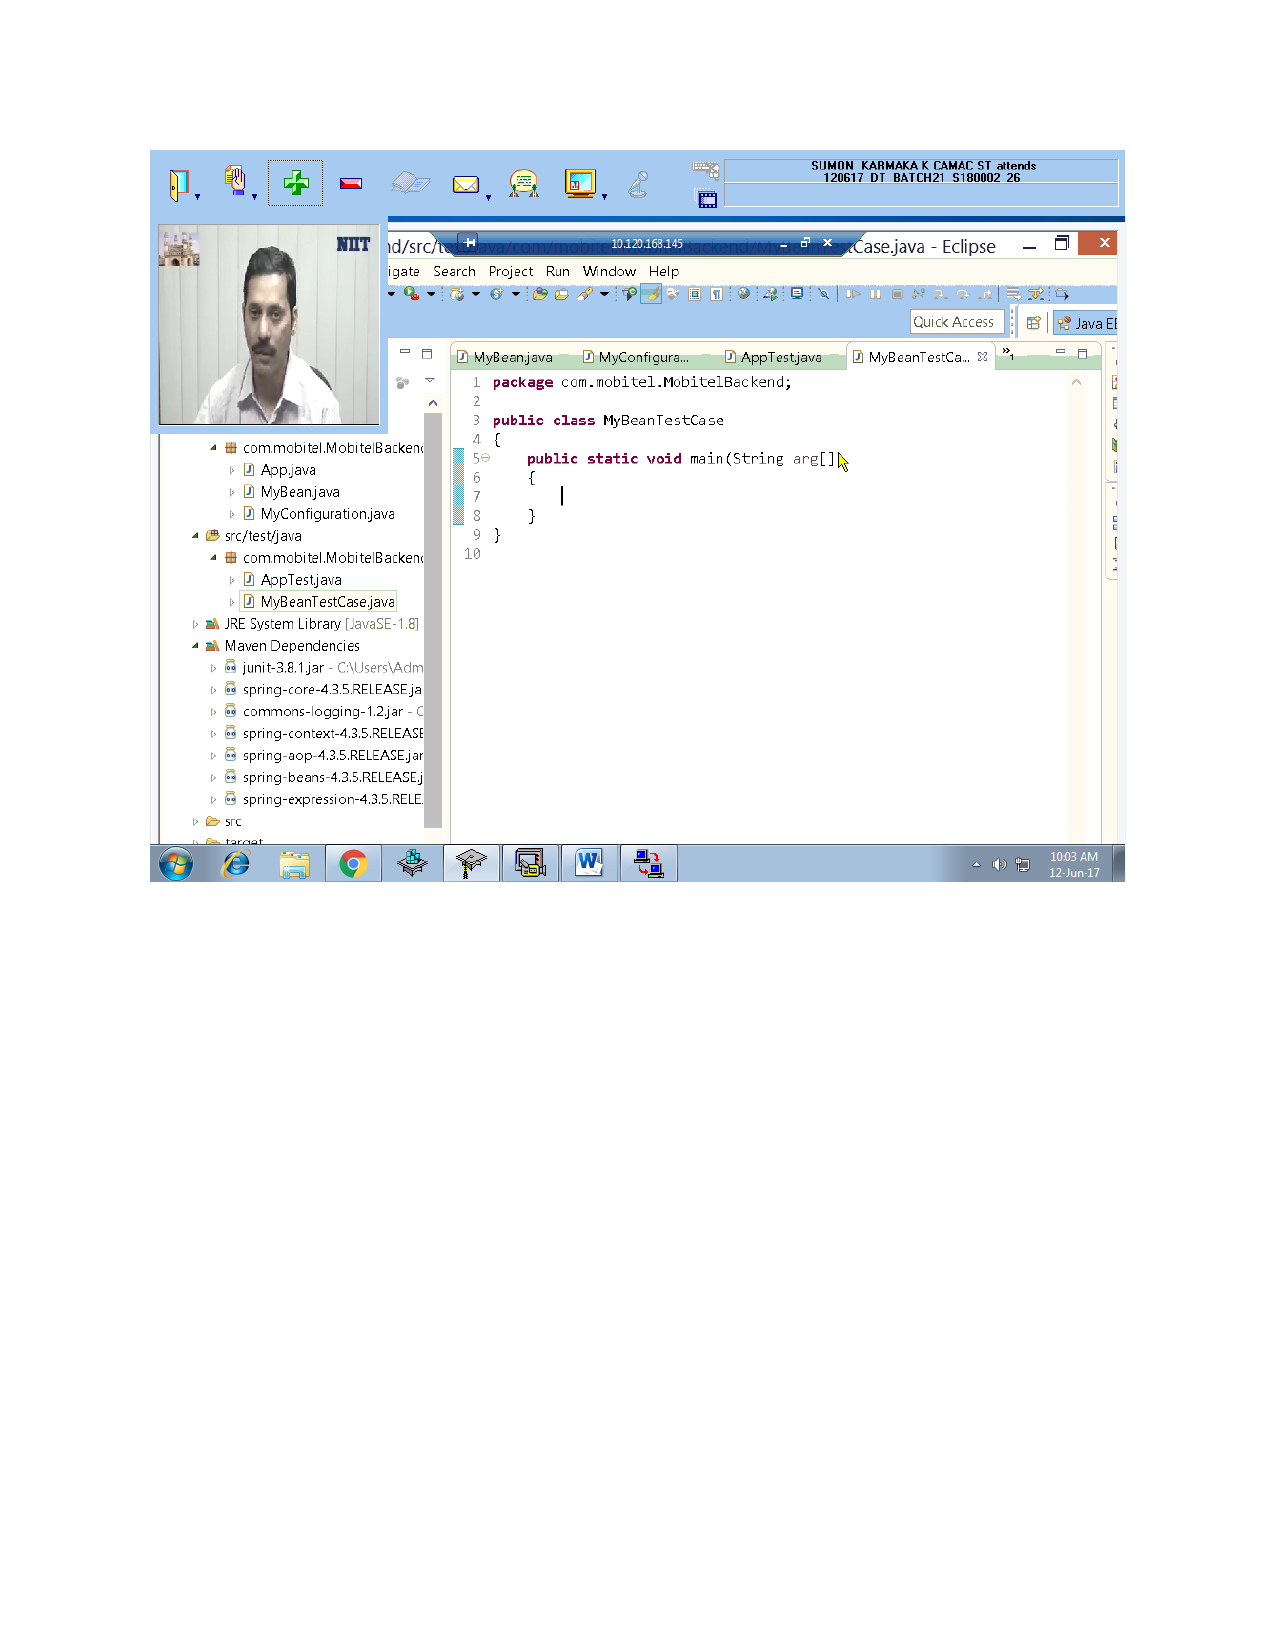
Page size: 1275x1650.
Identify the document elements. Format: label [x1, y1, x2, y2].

picture [150, 150, 1125, 882]
